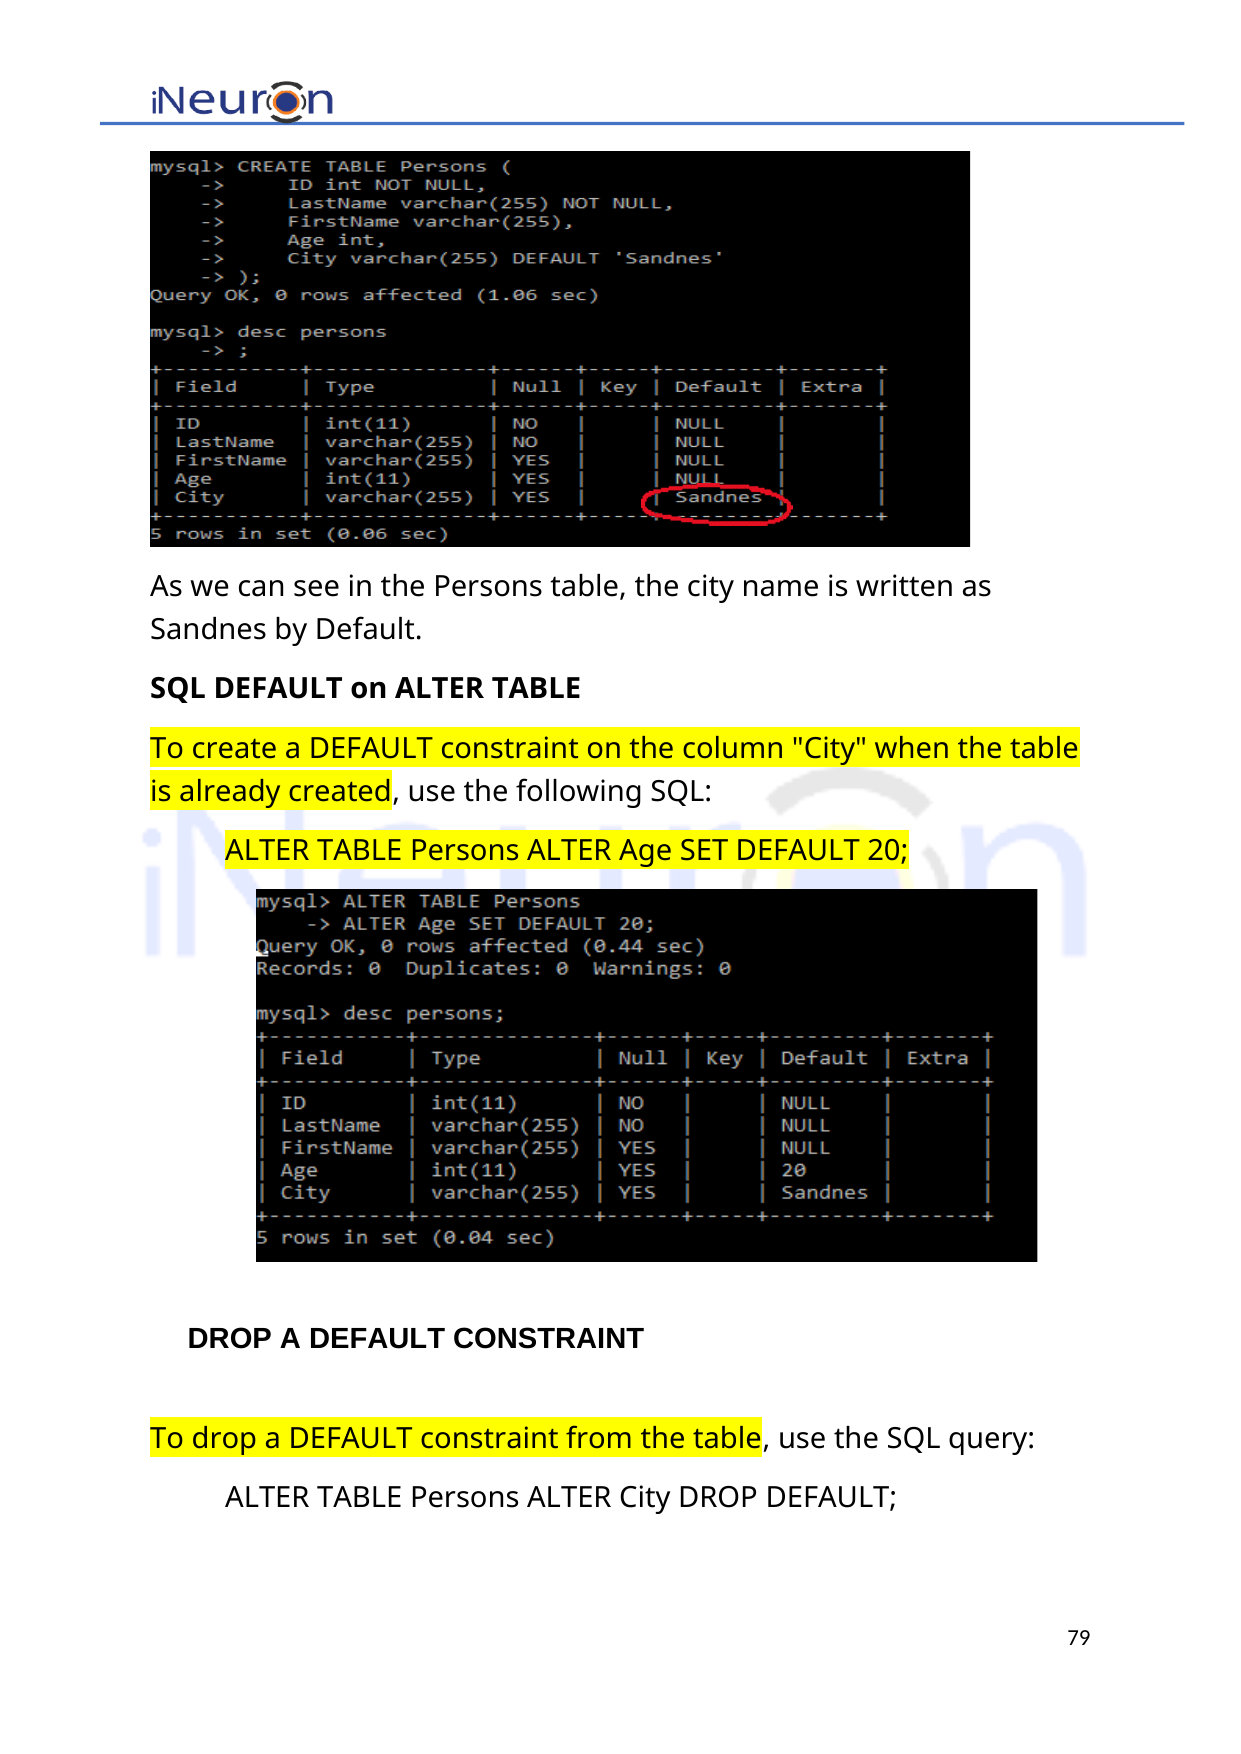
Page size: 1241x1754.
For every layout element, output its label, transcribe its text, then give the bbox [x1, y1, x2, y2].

text As we can see in the Persons table, the city name is written as Sandnes by Default. [150, 566, 1090, 648]
text ALTER TABLE Persons ALTER Age SET DEFAULT 20; [150, 829, 1090, 869]
picture [150, 151, 971, 547]
text SQL DEFAULT on ALTER TABLE [150, 668, 1090, 707]
subtitle DROP A DEFAULT CONSTRAINT [187, 1321, 1090, 1355]
picture [150, 75, 335, 124]
text To create a DEFAULT constraint on the column "City" when the table is already created, use the following SQL: [150, 727, 1090, 810]
picture [256, 889, 1038, 1262]
text ALTER TABLE Persons ALTER City DROP DEFAULT; [150, 1476, 1090, 1516]
text To drop a DEFAULT constraint from the table, use the SQL query: [762, 1417, 1090, 1457]
